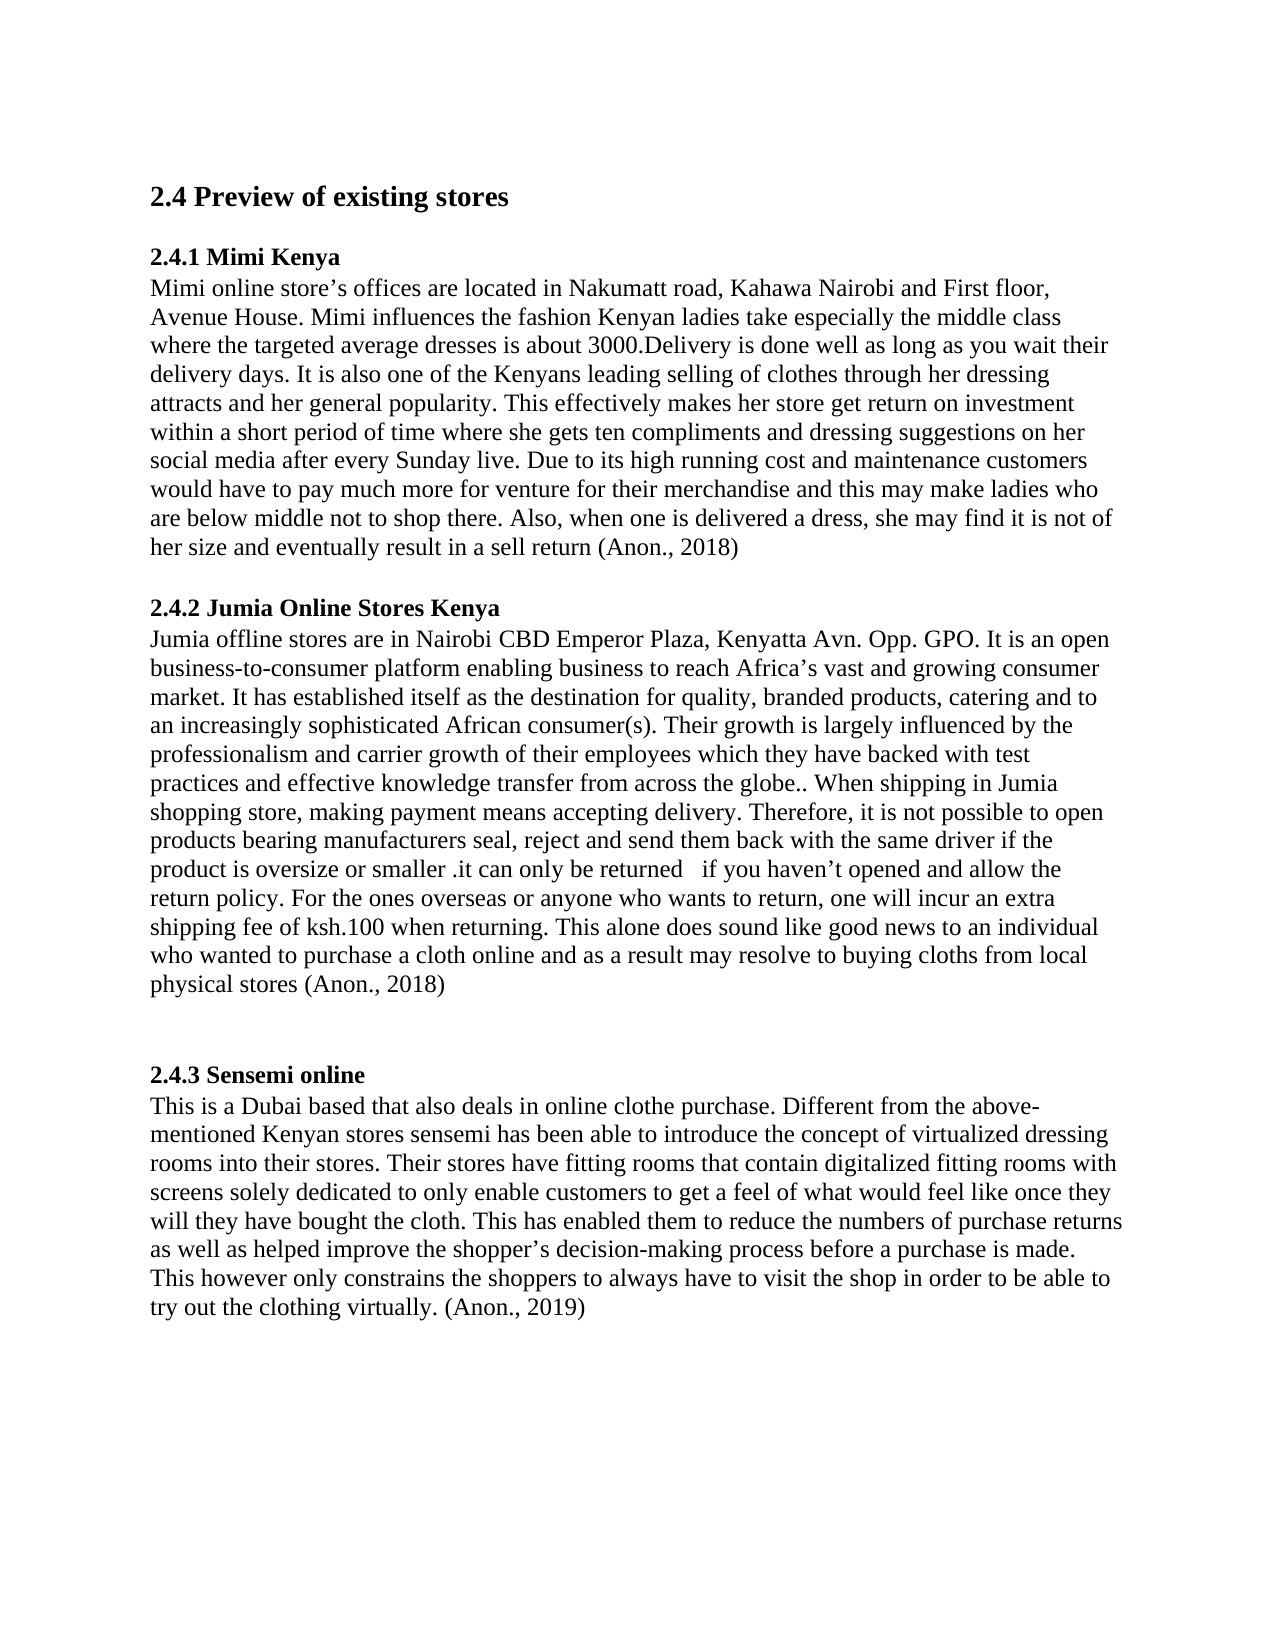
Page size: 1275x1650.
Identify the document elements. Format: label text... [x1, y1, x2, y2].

list This is a Dubai based that also deals in online clothe purchase. Different from the above-mentioned Kenyan stores sensemi has been able to introduce the concept of virtualized dressing rooms into their stores. Their stores have fitting rooms that contain digitalized fitting rooms with screens solely dedicated to only enable customers to get a feel of what would feel like once they will they have bought the cloth. This has enabled them to reduce the numbers of purchase returns as well as helped improve the shopper’s decision-making process before a purchase is made. This however only constrains the shoppers to always have to visit the shop in order to be able to try out the clothing virtually. [150, 1091, 1125, 1321]
subtitle 2.4 Preview of existing stores [150, 179, 1125, 213]
text Mimi online store’s offices are located in Nakumatt road, Kahawa Nairobi and First floor, Avenue House. Mimi influences the fashion Kenyan ladies take especially the middle class where the targeted average dresses is about 3000.Delivery is done well as long as you wait their delivery days. It is also one of the Kenyans leading selling of clothes through her dressing attracts and her general popularity. This effectively makes her store get return on investment within a short period of time where she gets ten compliments and dressing suggestions on her social media after every Sunday live. Due to its high running cost and maintenance customers would have to pay much more for venture for their merchandise and this may make ladies who are below middle not to shop there. Also, when one is delivered a dress, she may find it is not of her size and eventually result in a sell return [150, 273, 1125, 560]
subtitle 2.4.1 Mimi Kenya [150, 242, 1125, 271]
subtitle 2.4.2 Jumia Online Stores Kenya [150, 593, 1125, 622]
text Jumia offline stores are in Nairobi CBD Emperor Plaza, Kenyatta Avn. Opp. GPO. It is an open business-to-consumer platform enabling business to reach Africa’s vast and growing consumer market. It has established itself as the destination for quality, branded products, catering and to an increasingly sophisticated African consumer(s). Their growth is largely influenced by the professionalism and carrier growth of their employees which they have backed with test practices and effective knowledge transfer from across the globe.. When shipping in Jumia shopping store, making payment means accepting delivery. Therefore, it is not possible to open products bearing manufacturers seal, reject and send them back with the same driver if the product is oversize or smaller .it can only be returned if you haven’t opened and allow the return policy. For the ones overseas or anyone who wants to return, one will incur an extra shipping fee of ksh.100 when returning. This alone does sound like good news to an individual who wanted to purchase a cloth online and as a result may resolve to buying cloths from local physical stores [150, 624, 1125, 998]
subtitle 2.4.3 Sensemi online [150, 1060, 1125, 1088]
